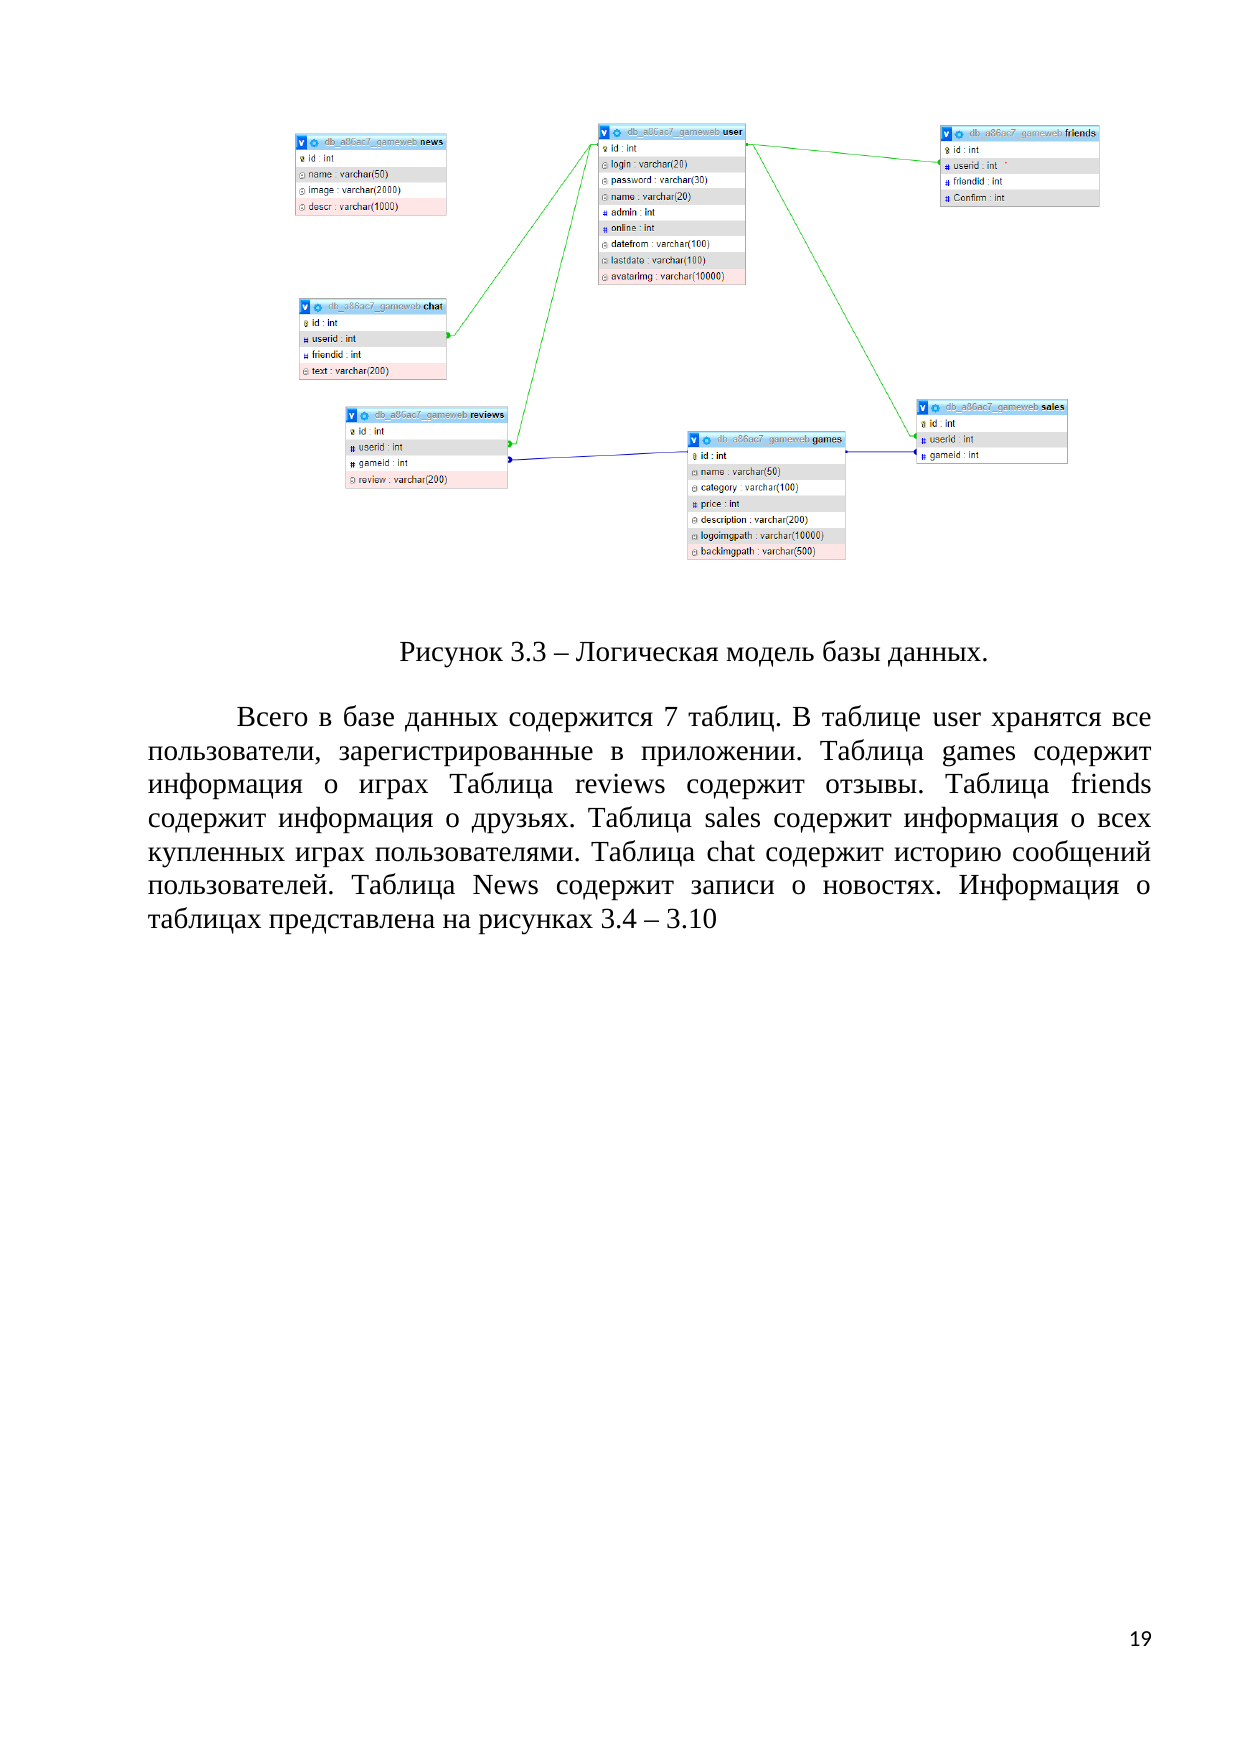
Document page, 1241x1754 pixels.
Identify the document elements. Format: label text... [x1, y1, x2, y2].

picture [236, 88, 1211, 603]
text Всего в базе данных содержится 7 таблиц. В таблице user хранятся все пользователи, зарегистрированные в приложении. Таблица games содержит информация о играх Таблица reviews содержит отзывы. Таблица friends содержит информация о друзьях. Таблица sales содержит информация о всех купленных играх пользователями. Таблица chat содержит историю сообщений пользователей. Таблица News содержит записи о новостях. Информация о таблицах представлена на рисунках 3.4 – 3.10 [148, 699, 1152, 934]
text Рисунок 3.3 – Логическая модель базы данных. [148, 634, 1152, 668]
